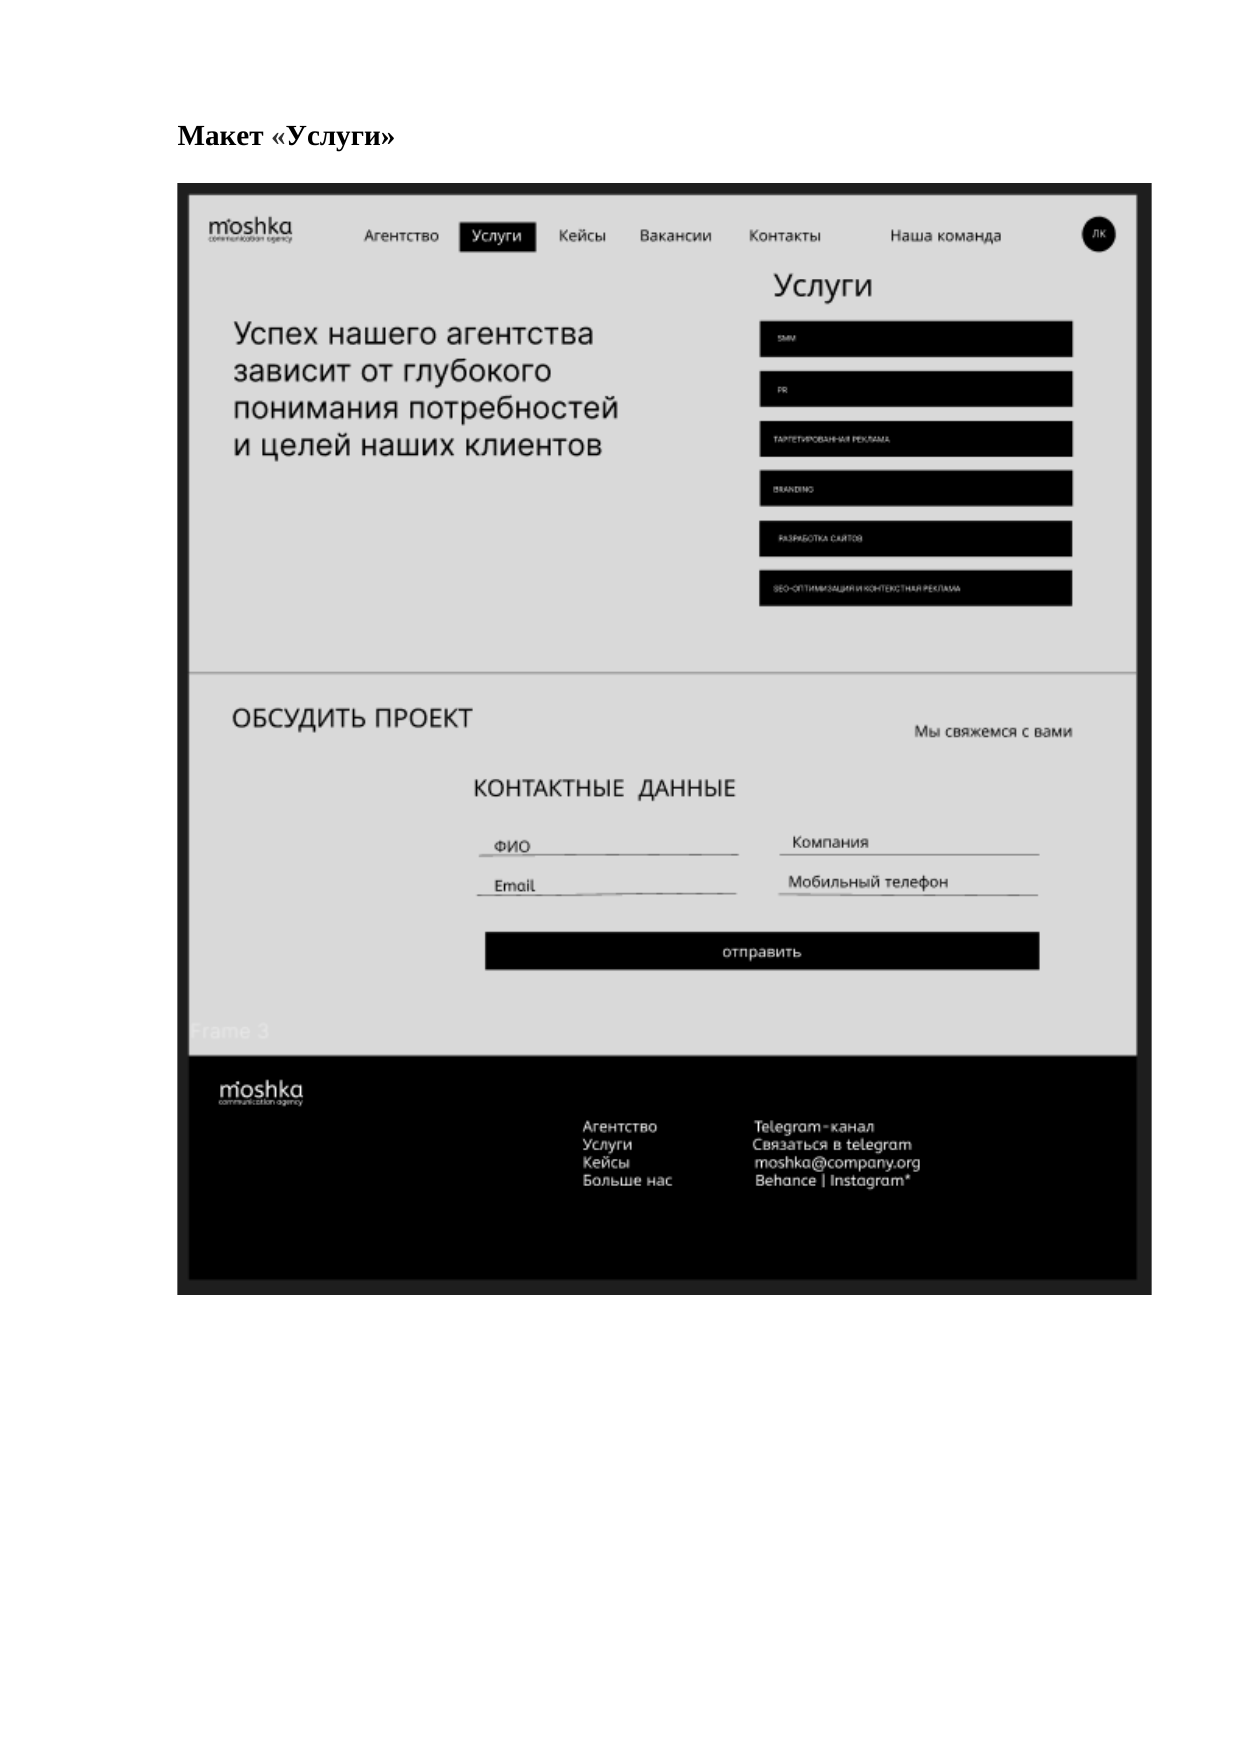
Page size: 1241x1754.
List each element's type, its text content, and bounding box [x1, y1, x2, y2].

text Макет «Услуги» [285, 118, 1152, 152]
text Макет «Услуги» [177, 118, 271, 152]
picture [177, 183, 1152, 1295]
